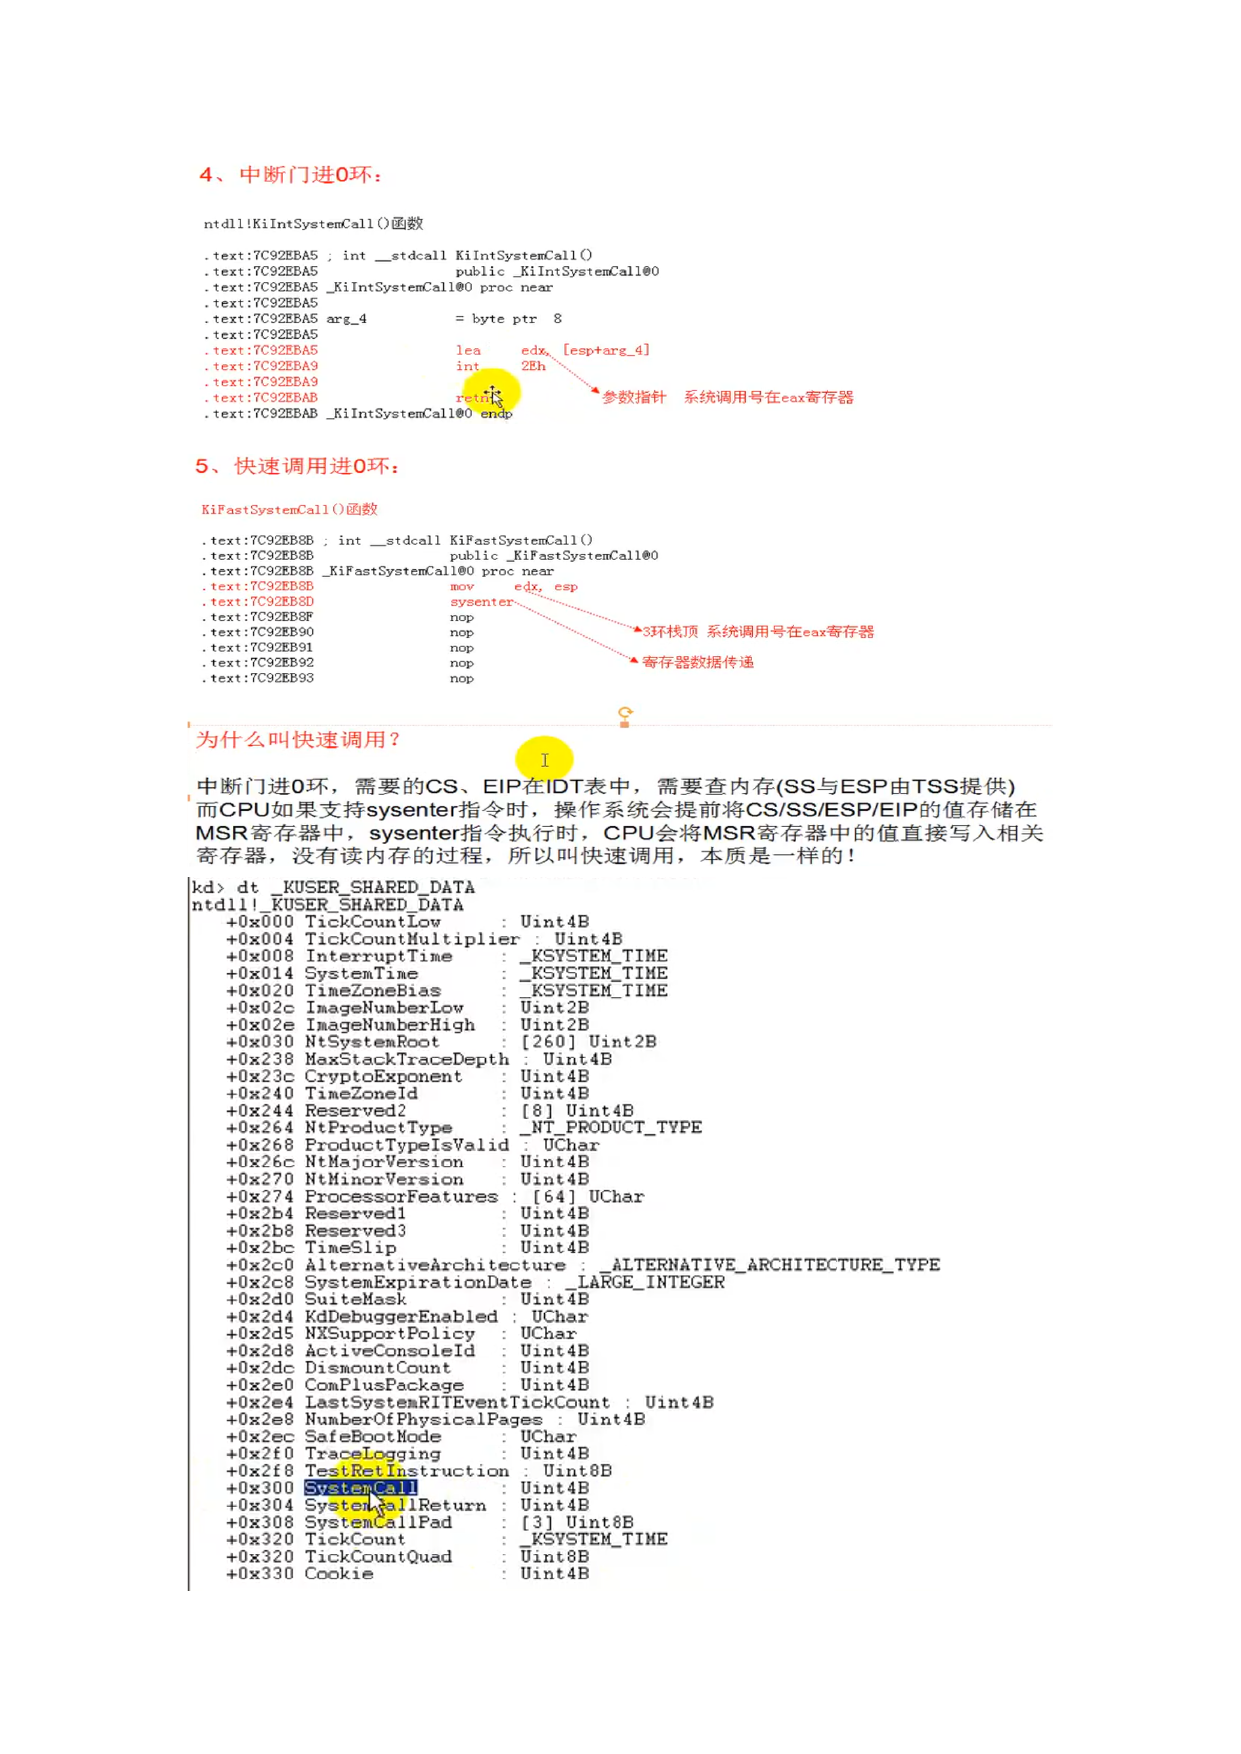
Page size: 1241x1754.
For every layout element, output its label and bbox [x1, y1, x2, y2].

picture [187, 454, 1053, 867]
picture [187, 877, 1053, 1591]
picture [187, 162, 1053, 424]
